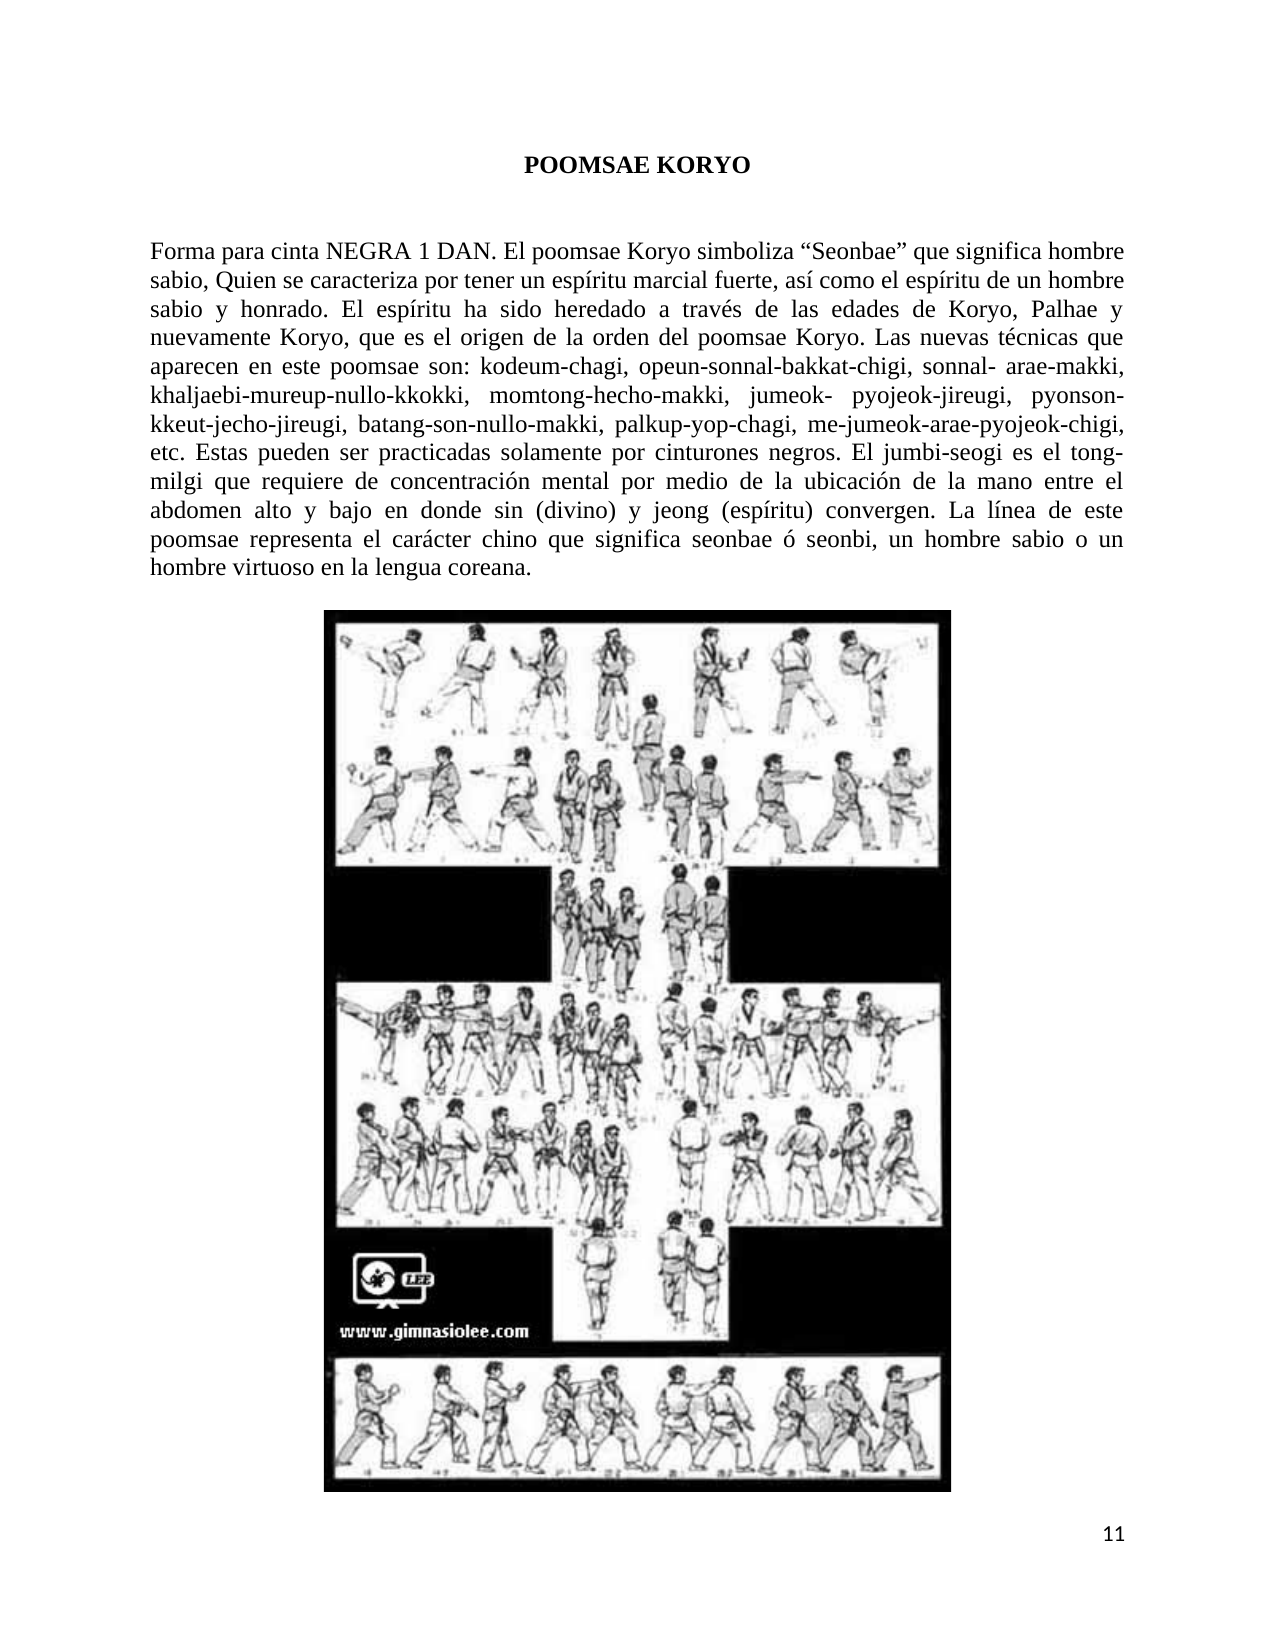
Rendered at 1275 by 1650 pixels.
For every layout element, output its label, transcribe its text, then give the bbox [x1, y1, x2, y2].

text Forma para cinta NEGRA 1 DAN. El poomsae Koryo simboliza “Seonbae” que significa hombre sabio, Quien se caracteriza por tener un espíritu marcial fuerte, así como el espíritu de un hombre sabio y honrado. El espíritu ha sido heredado a través de las edades de Koryo, Palhae y nuevamente Koryo, que es el origen de la orden del poomsae Koryo. Las nuevas técnicas que aparecen en este poomsae son: kodeum-chagi, opeun-sonnal-bakkat-chigi, sonnal- arae-makki, khaljaebi-mureup-nullo-kkokki, momtong-hecho-makki, jumeok- pyojeok-jireugi, pyonson-kkeut-jecho-jireugi, batang-son-nullo-makki, palkup-yop-chagi, me-jumeok-arae-pyojeok-chigi, etc. Estas pueden ser practicadas solamente por cinturones negros. El jumbi-seogi es el tong-milgi que requiere de concentración mental por medio de la ubicación de la mano entre el abdomen alto y bajo en donde sin (divino) y jeong (espíritu) convergen. La línea de este poomsae representa el carácter chino que significa seonbae ó seonbi, un hombre sabio o un hombre virtuoso en la lengua coreana. [150, 236, 1125, 581]
picture [323, 610, 952, 1492]
text POOMSAE KORYO [150, 150, 1125, 179]
